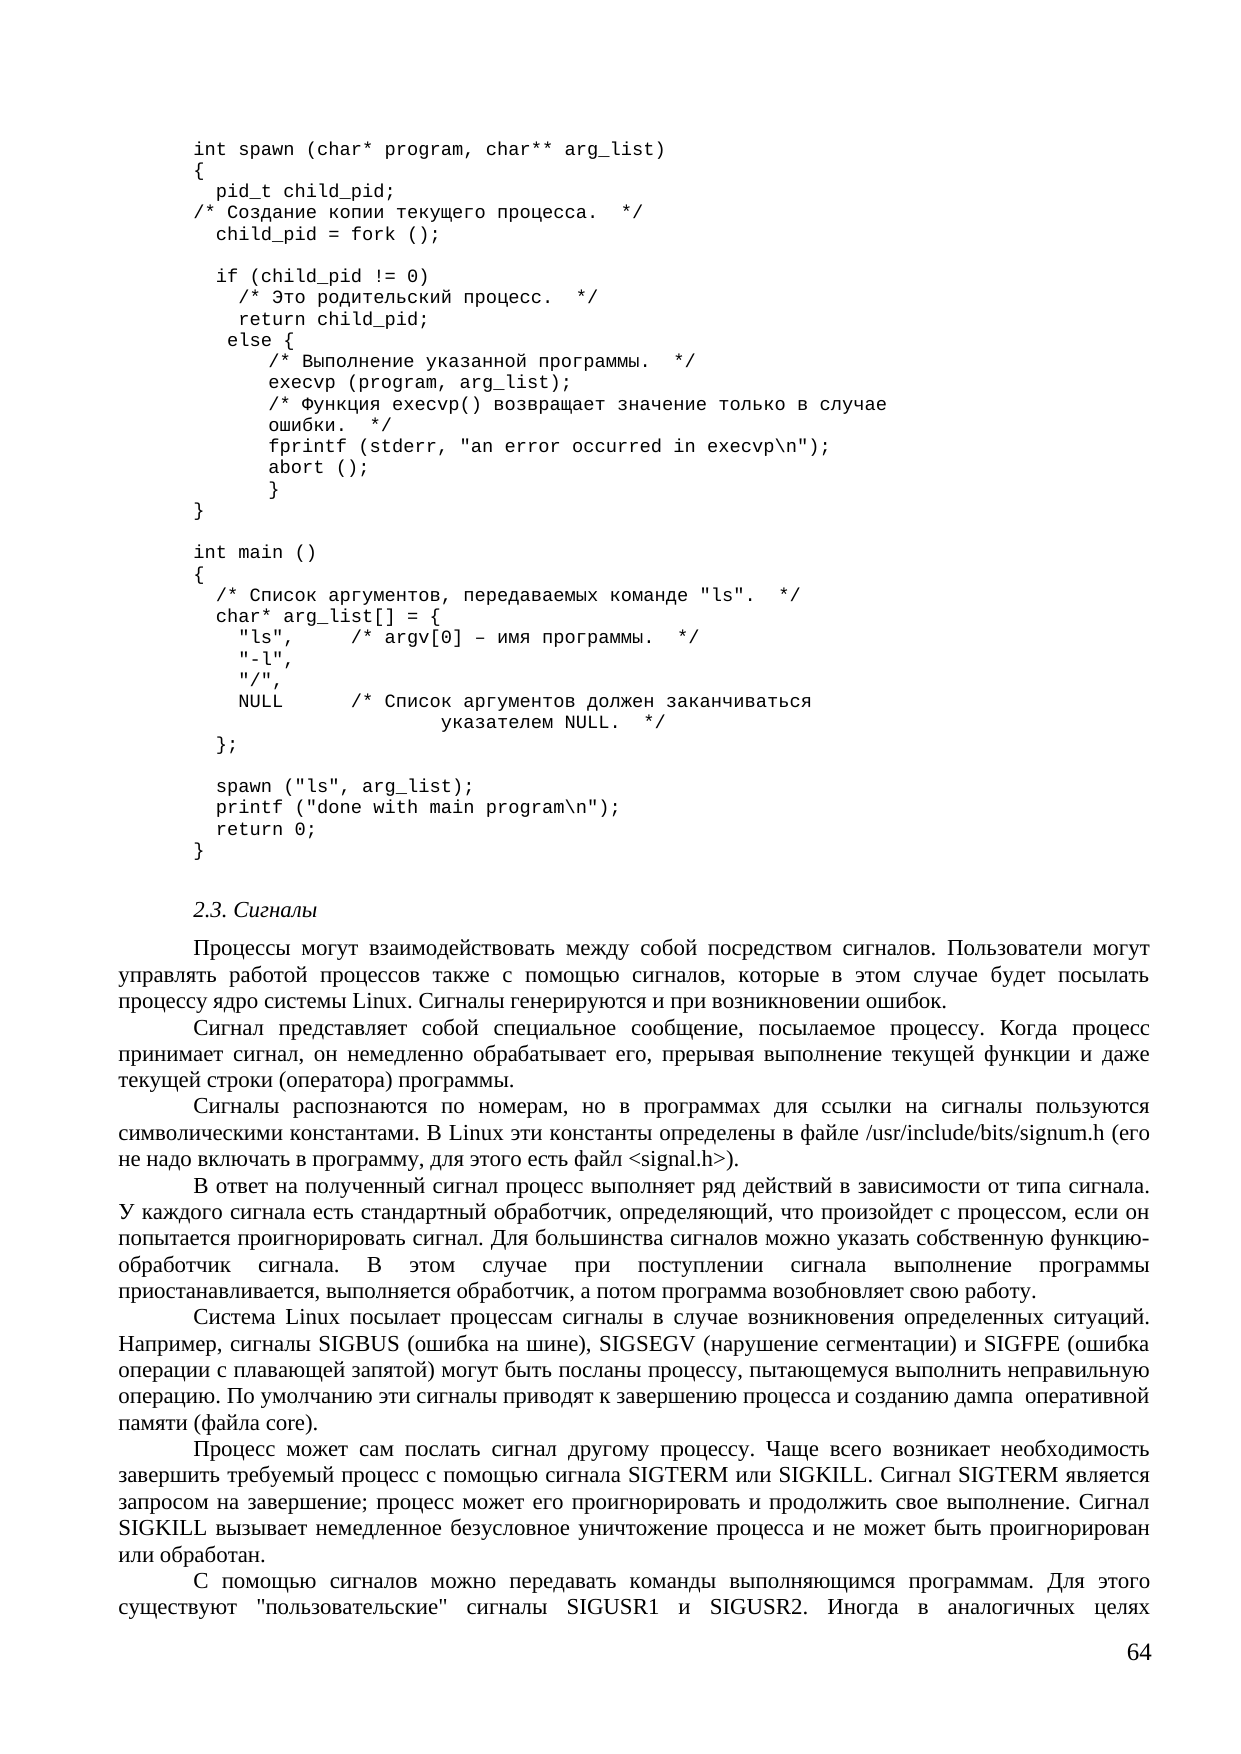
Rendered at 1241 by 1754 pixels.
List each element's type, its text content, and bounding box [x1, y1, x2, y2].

text if (child_pid != 0) [193, 267, 1152, 288]
text /* Создание копии текущего процесса. */ [193, 203, 1152, 224]
text Процессы могут взаимодействовать между собой посредством сигналов. Пользователи могут управлять работой процессов также с помощью сигналов, которые в этом случае будет посылать процессу ядро системы Linux. Сигналы генерируются и при возникновении ошибок. [118, 934, 1152, 1013]
text Сигнал представляет собой специальное сообщение, посылаемое процессу. Когда процесс принимает сигнал, он немедленно обрабатывает его, прерывая выполнение текущей функции и даже текущей строки (оператора) программы. [118, 1013, 1152, 1093]
text 2.3. Сигналы [118, 896, 1152, 922]
text else { [193, 331, 1152, 352]
text { [193, 161, 1152, 182]
text /* Выполнение указанной программы. */ [193, 352, 1152, 373]
text Сигналы распознаются по номерам, но в программах для ссылки на сигналы пользуются символическими константами. В Linux эти константы определены в файле /usr/include/bits/signum.h (его не надо включать в программу, для этого есть файл <signal.h>). [118, 1093, 1152, 1172]
text } [193, 479, 1152, 501]
text "/", [193, 671, 1152, 692]
text /* Это родительский процесс. */ [193, 288, 1152, 309]
text return 0; [193, 819, 1152, 841]
text char* arg_list[] = { [193, 607, 1152, 628]
text В ответ на полученный сигнал процесс выполняет ряд действий в зависимости от типа сигнала. У каждого сигнала есть стандартный обработчик, определяющий, что произойдет с процессом, если он попытается проигнорировать сигнал. Для большинства сигналов можно указать собственную функцию-обработчик сигнала. В этом случае при поступлении сигнала выполнение программы приостанавливается, выполняется обработчик, а потом программа возобновляет свою работу. [118, 1172, 1152, 1303]
text spawn ("ls", arg_list); [193, 777, 1152, 798]
text ошибки. */ [193, 416, 1152, 437]
text execvp (program, arg_list); [193, 373, 1152, 394]
text int main () [193, 543, 1152, 564]
text "ls", /* argv[0] – имя программы. */ [193, 628, 1152, 649]
text "-l", [193, 649, 1152, 671]
text fprintf (stderr, "an error occurred in execvp\n"); [193, 437, 1152, 458]
text return child_pid; [193, 309, 1152, 331]
text } [193, 841, 1152, 862]
text указателем NULL. */ [343, 713, 1152, 734]
text int spawn (char* program, char** arg_list) [193, 139, 1152, 161]
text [118, 1567, 1152, 1620]
text printf ("done with main program\n"); [193, 798, 1152, 819]
text } [193, 501, 1152, 522]
text /* Список аргументов, передаваемых команде "ls". */ [193, 586, 1152, 607]
text Система Linux посылает процессам сигналы в случае возникновения определенных ситуаций. Например, сигналы SIGBUS (ошибка на шине), SIGSEGV (нарушение сегментации) и SIGFPE (ошибка операции с плавающей запятой) могут быть посланы процессу, пытающемуся выполнить неправильную операцию. По умолчанию эти сигналы приводят к завершению процесса и созданию дампа оперативной памяти (файла core). [118, 1303, 1152, 1435]
text { [193, 564, 1152, 586]
text abort (); [193, 458, 1152, 479]
text child_pid = fork (); [193, 224, 1152, 246]
text NULL /* Список аргументов должен заканчиваться [193, 692, 1152, 713]
text }; [193, 734, 1152, 756]
text /* Функция execvp() возвращает значение только в случае [193, 394, 1152, 416]
text pid_t child_pid; [193, 182, 1152, 203]
text Процесс может сам послать сигнал другому процессу. Чаще всего возникает необходимость завершить требуемый процесс с помощью сигнала SIGTERM или SIGKILL. Сигнал SIGTERM является запросом на завершение; процесс может его проигнорировать и продолжить свое выполнение. Сигнал SIGKILL вызывает немедленное безусловное уничтожение процесса и не может быть проигнорирован или обработан. [118, 1435, 1152, 1567]
